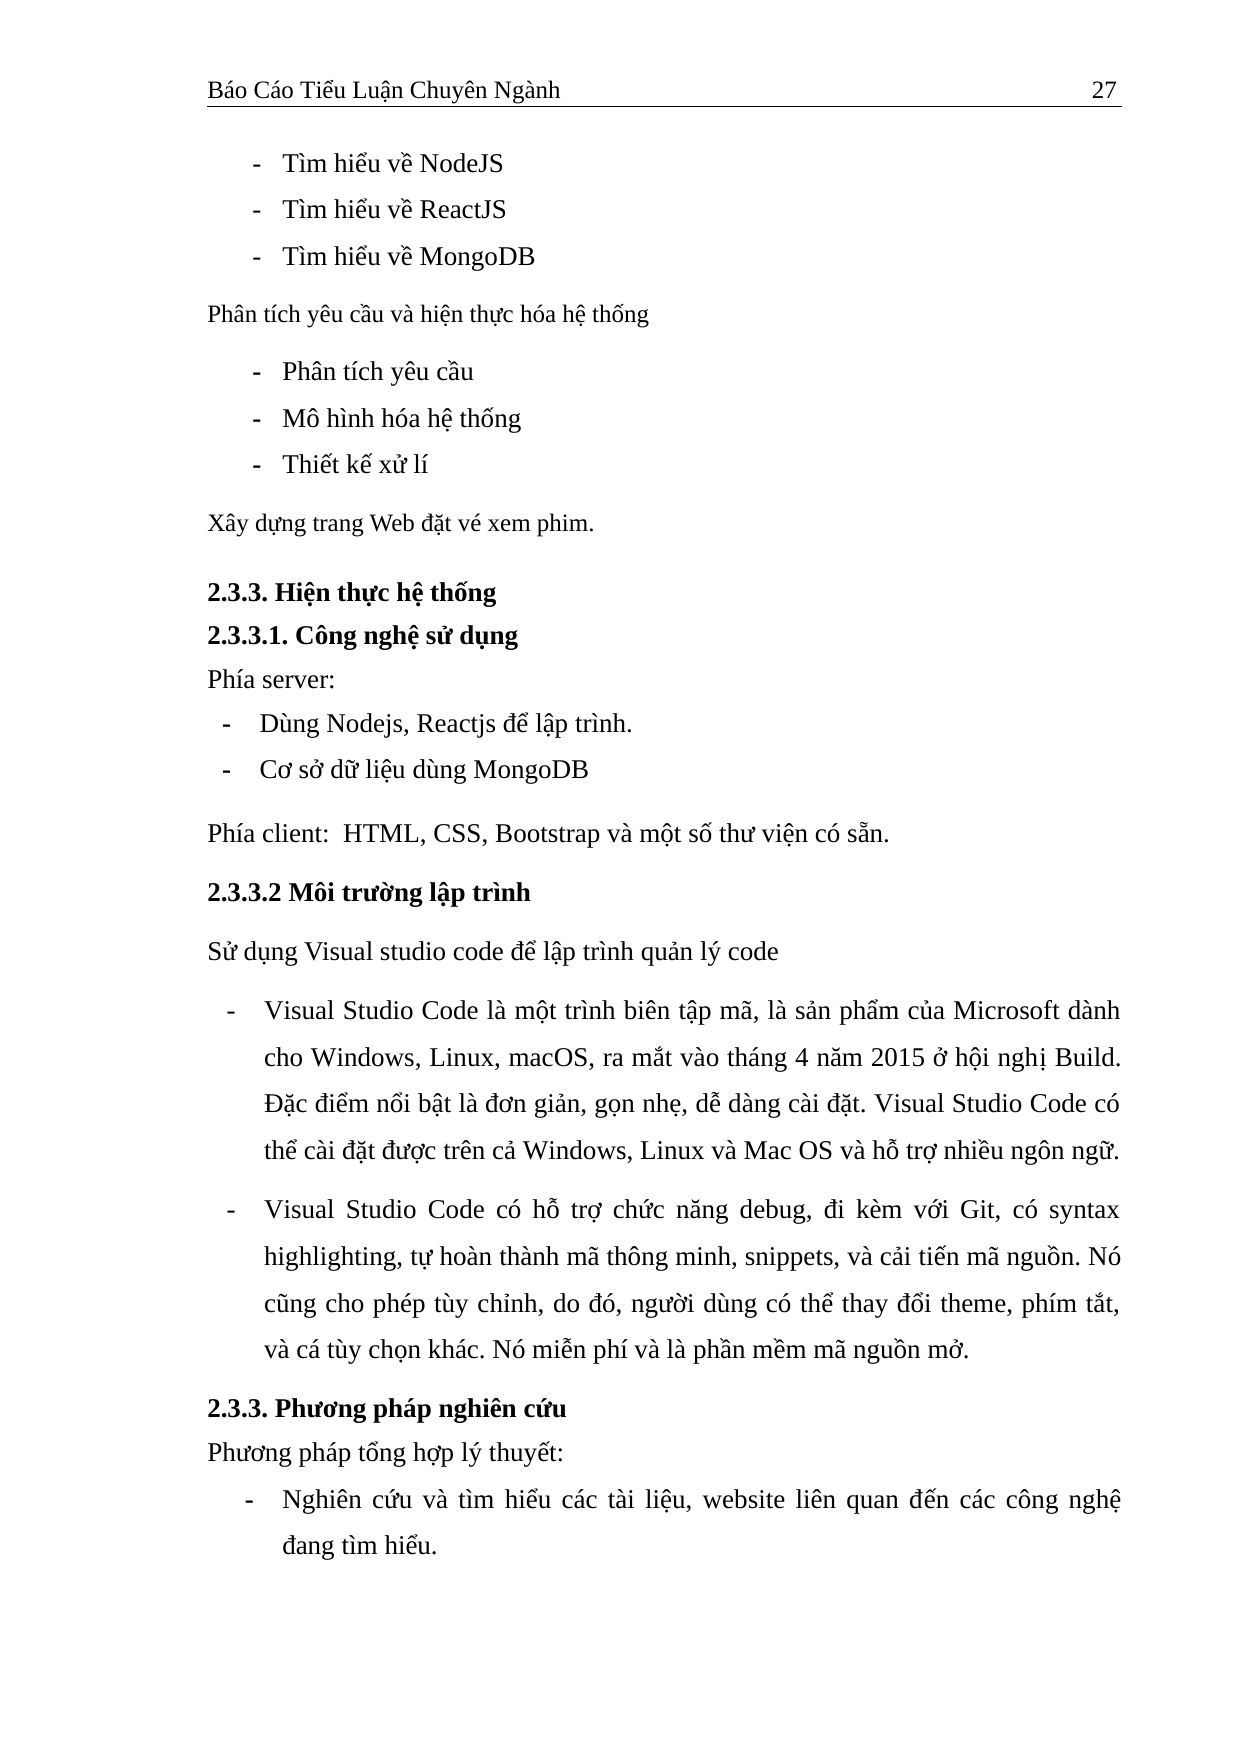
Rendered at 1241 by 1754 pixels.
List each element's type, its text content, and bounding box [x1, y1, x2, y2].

list Dùng Nodejs, Reactjs để lập trình. [222, 707, 1122, 738]
subtitle 2.3.3. Phương pháp nghiên cứu [207, 1392, 1122, 1424]
list Visual Studio Code có hỗ trợ chức năng debug, đi kèm với Git, có syntax highlighting, tự hoàn thành mã thông minh, snippets, và cải tiến mã nguồn. Nó cũng cho phép tùy chỉnh, do đó, người dùng có thể thay đổi theme, phím tắt, và cá tùy chọn khác. Nó miễn phí và là phần mềm mã nguồn mở. [226, 1193, 1122, 1364]
list Tìm hiểu về ReactJS [207, 194, 1122, 225]
text Phân tích yêu cầu và hiện thực hóa hệ thống [207, 299, 1122, 328]
list Tìm hiểu về NodeJS [207, 147, 1122, 178]
list Cơ sở dữ liệu dùng MongoDB [222, 753, 1122, 784]
text Sử dụng Visual studio code để lập trình quản lý code [207, 935, 1122, 966]
list Nghiên cứu và tìm hiểu các tài liệu, website liên quan đến các công nghệ đang tìm hiểu. [244, 1483, 1122, 1561]
text Phía client: HTML, CSS, Bootstrap và một số thư viện có sẵn. [207, 817, 1122, 848]
list Tìm hiểu về MongoDB [207, 240, 1122, 271]
subtitle 2.3.3. Hiện thực hệ thống [207, 576, 1122, 607]
list Mô hình hóa hệ thống [207, 402, 1122, 433]
list Phân tích yêu cầu [207, 355, 1122, 386]
text Phía server: [207, 663, 1122, 694]
subtitle 2.3.3.2 Môi trường lập trình [207, 876, 1122, 907]
text Xây dựng trang Web đặt vé xem phim. [207, 508, 1122, 536]
list Visual Studio Code là một trình biên tập mã, là sản phẩm của Microsoft dành cho Windows, Linux, macOS, ra mắt vào tháng 4 năm 2015 ở hội nghị Build. Đặc điểm nổi bật là đơn giản, gọn nhẹ, dễ dàng cài đặt. Visual Studio Code có thể cài đặt được trên cả Windows, Linux và Mac OS và hỗ trợ nhiều ngôn ngữ. [226, 994, 1122, 1165]
list Thiết kế xử lí [207, 448, 1122, 479]
subtitle 2.3.3.1. Công nghệ sử dụng [207, 619, 1122, 651]
text Phương pháp tổng hợp lý thuyết: [207, 1436, 1122, 1467]
